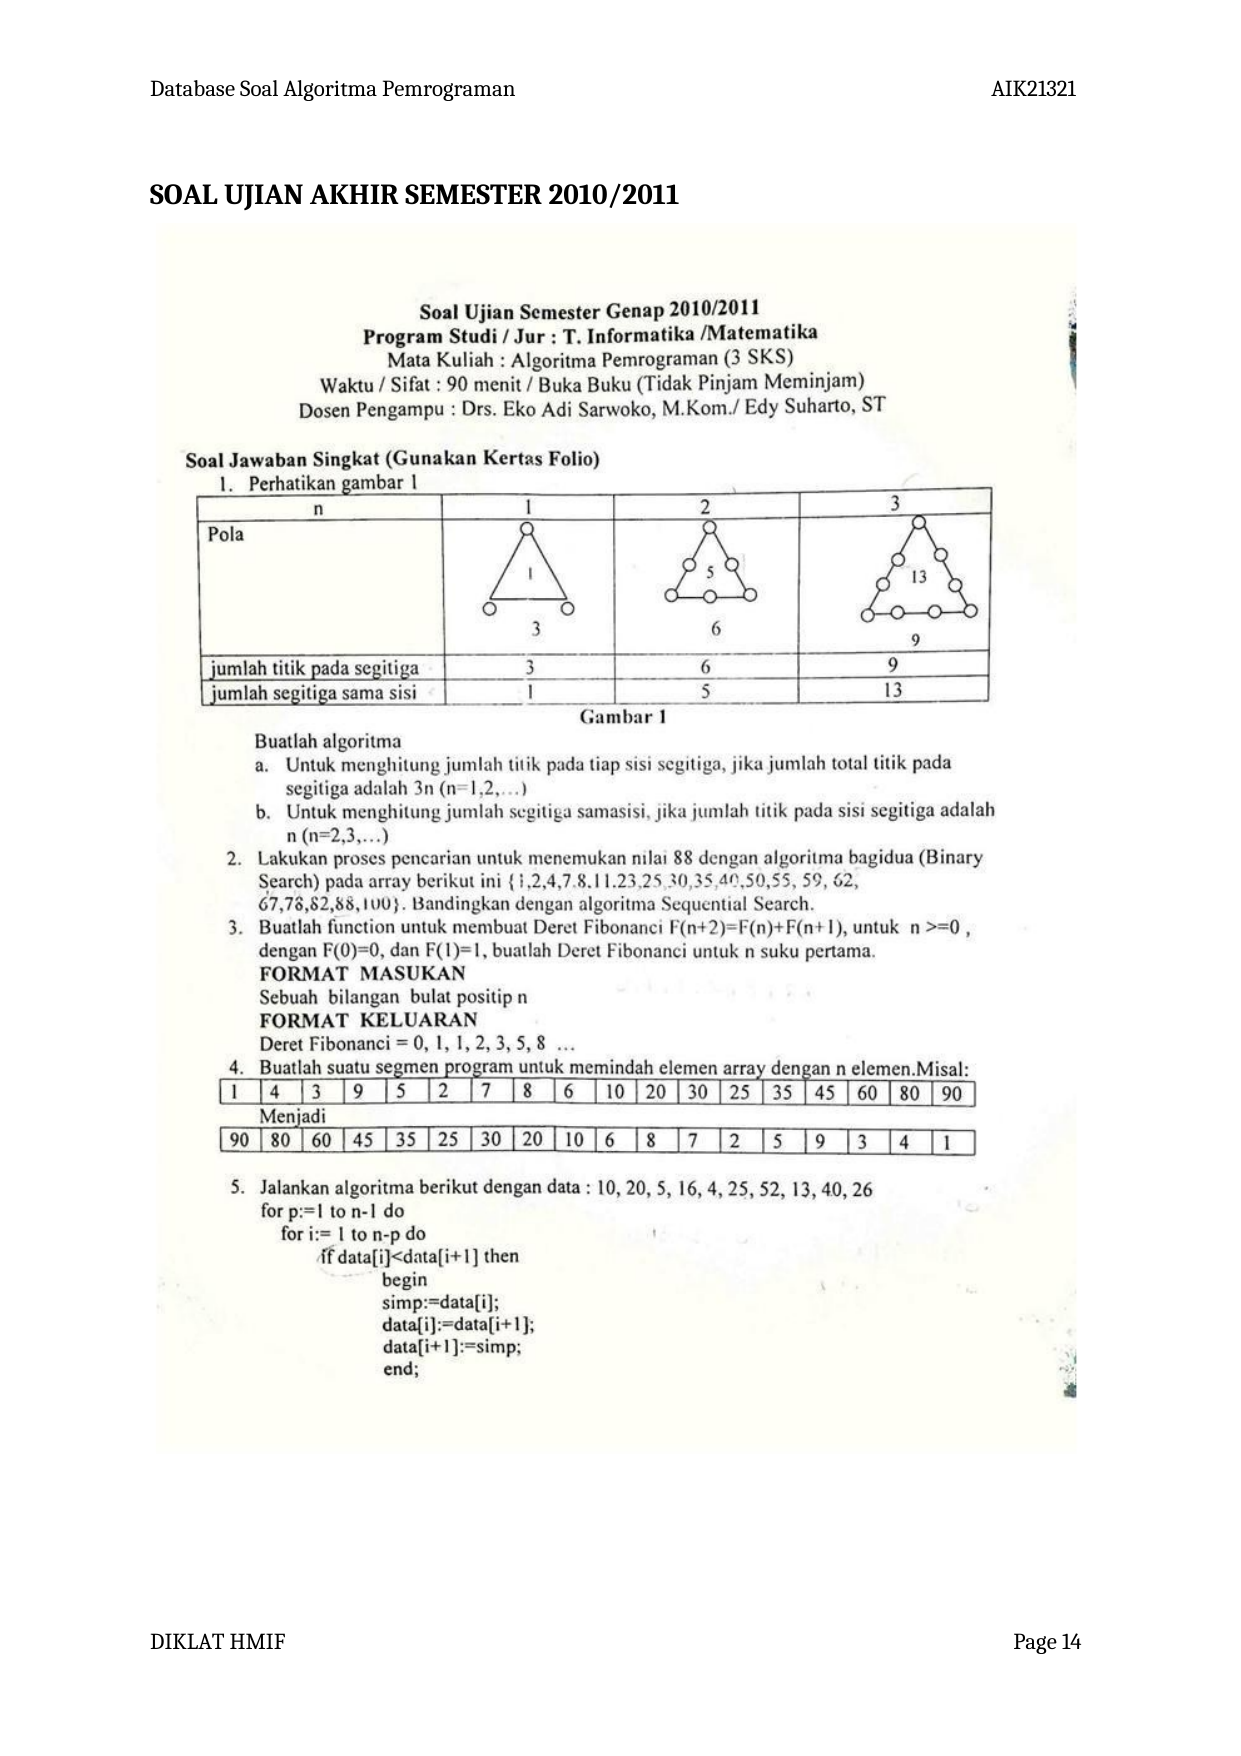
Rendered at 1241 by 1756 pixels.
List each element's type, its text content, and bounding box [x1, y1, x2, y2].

text SOAL UJIAN AKHIR SEMESTER 2010/2011 [150, 178, 1142, 212]
picture [155, 223, 1079, 1454]
